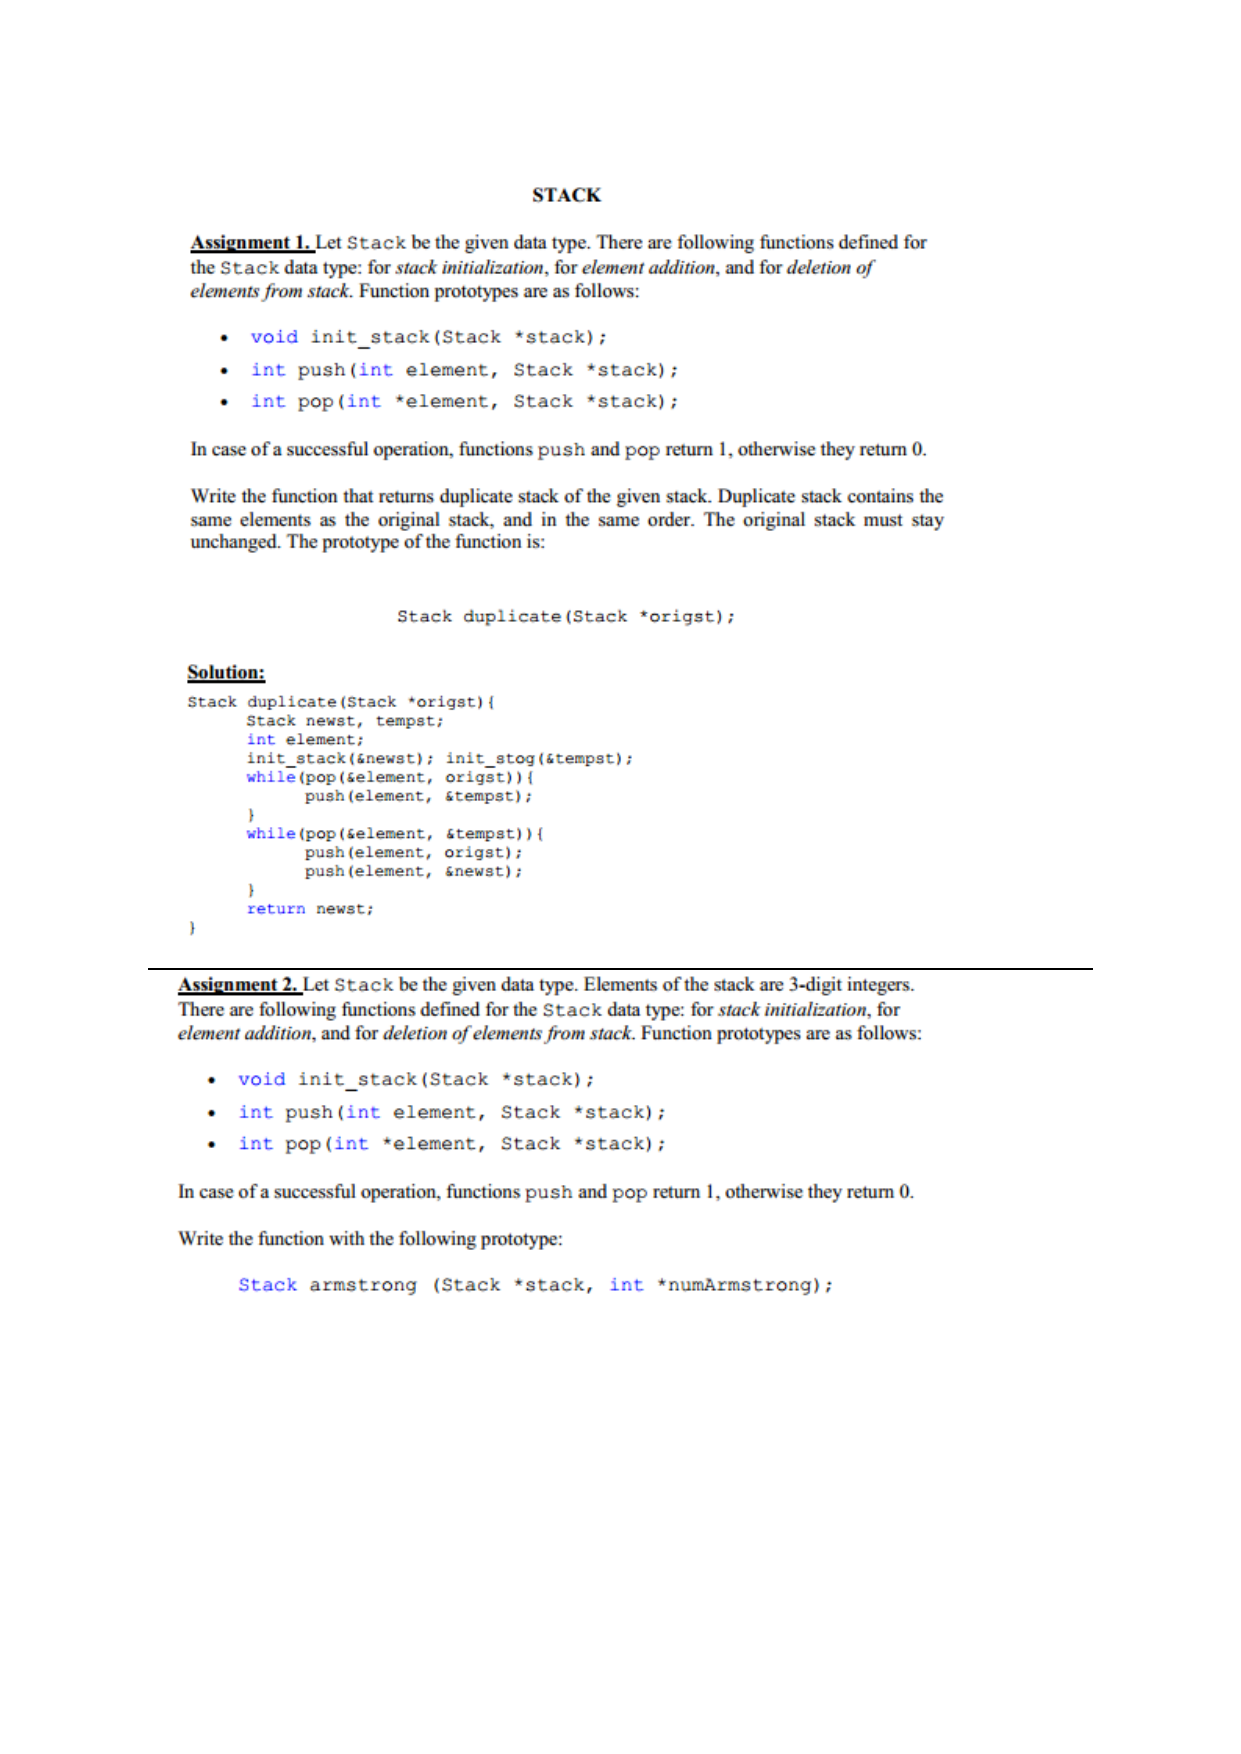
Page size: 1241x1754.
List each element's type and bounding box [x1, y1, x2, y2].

picture [147, 970, 968, 1352]
picture [147, 147, 987, 967]
